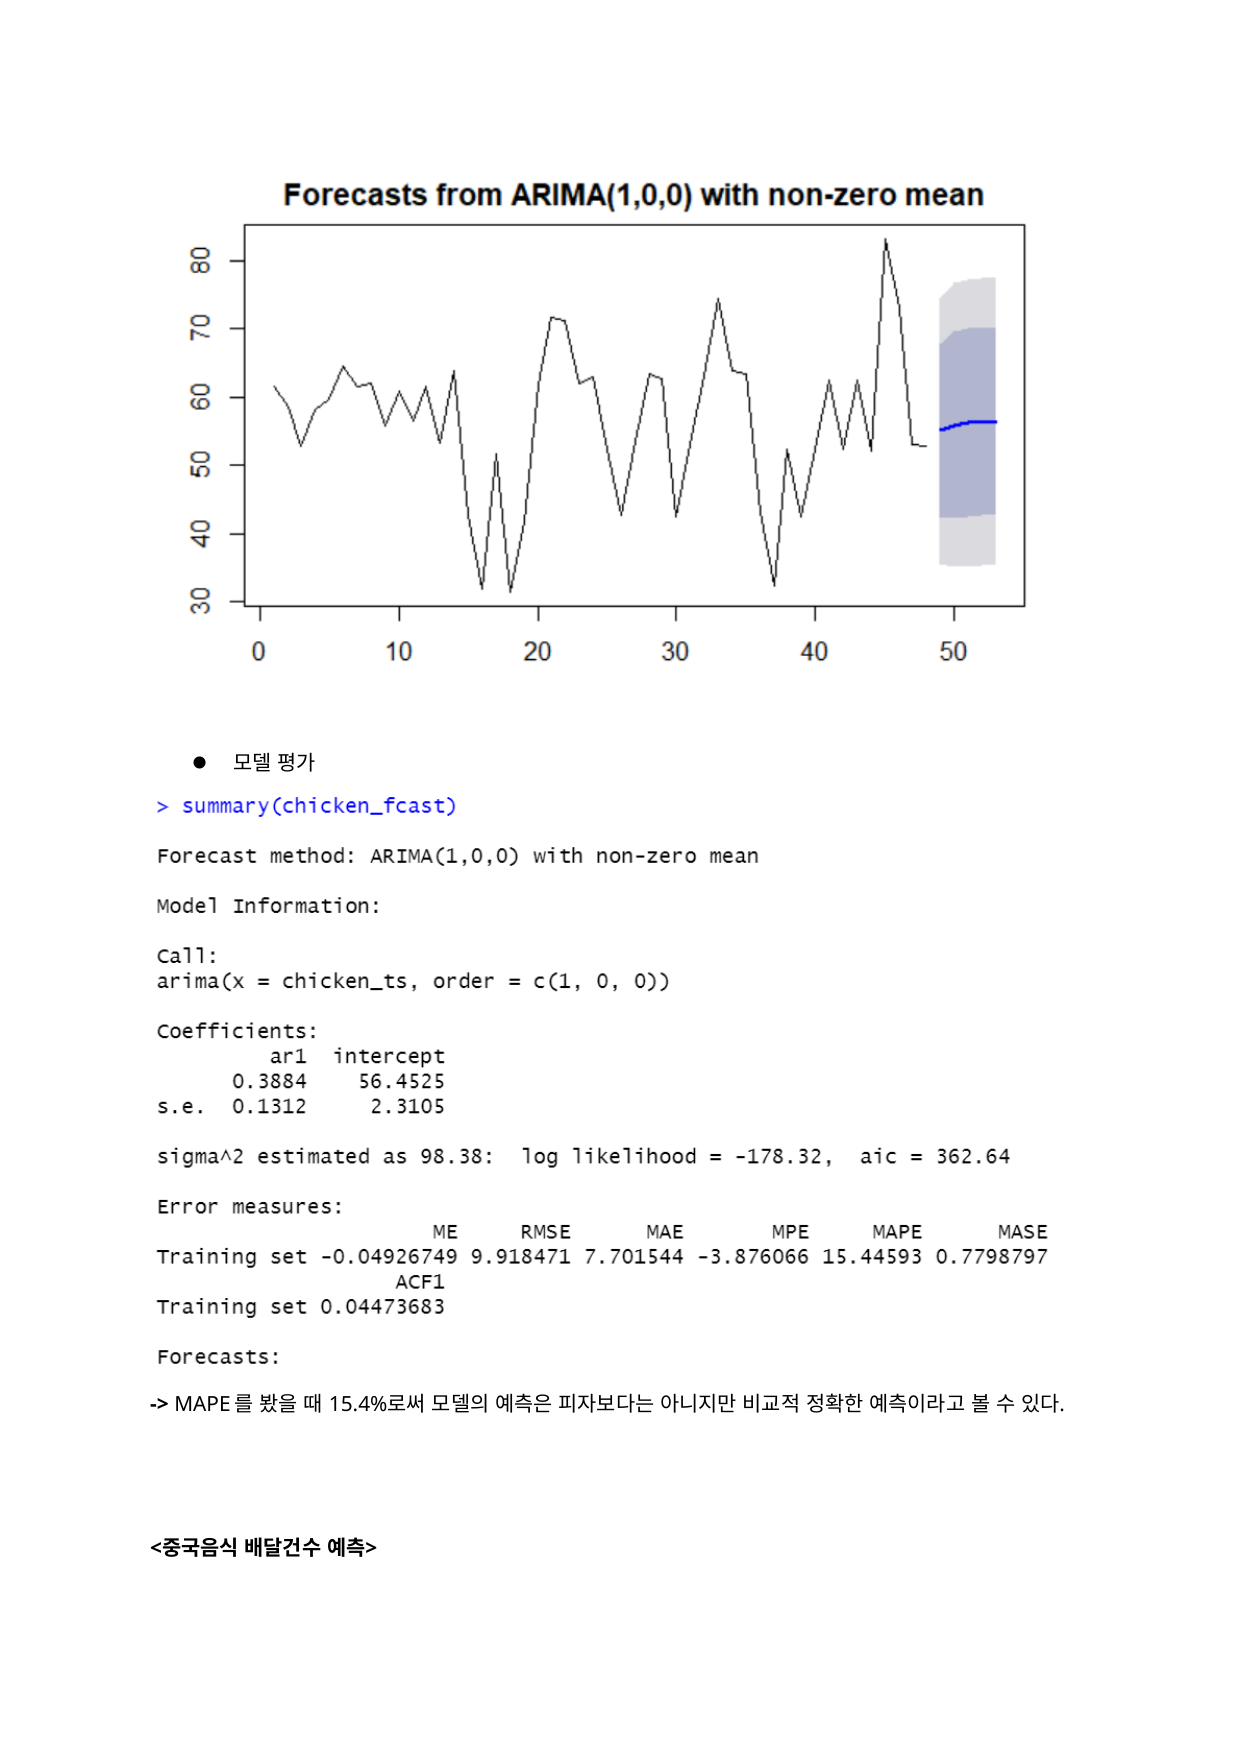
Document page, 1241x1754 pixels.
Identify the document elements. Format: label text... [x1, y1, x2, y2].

picture [150, 795, 1065, 1369]
text -> MAPE를 봤을 때 15.4%로써 모델의 예측은 피자보다는 아니지만 비교적 정확한 예측이라고 볼 수 있다. [150, 1387, 1090, 1418]
text <중국음식 배달건수 예측> [150, 1531, 1090, 1562]
picture [150, 177, 1068, 681]
list 모델 평가 [192, 746, 1090, 777]
